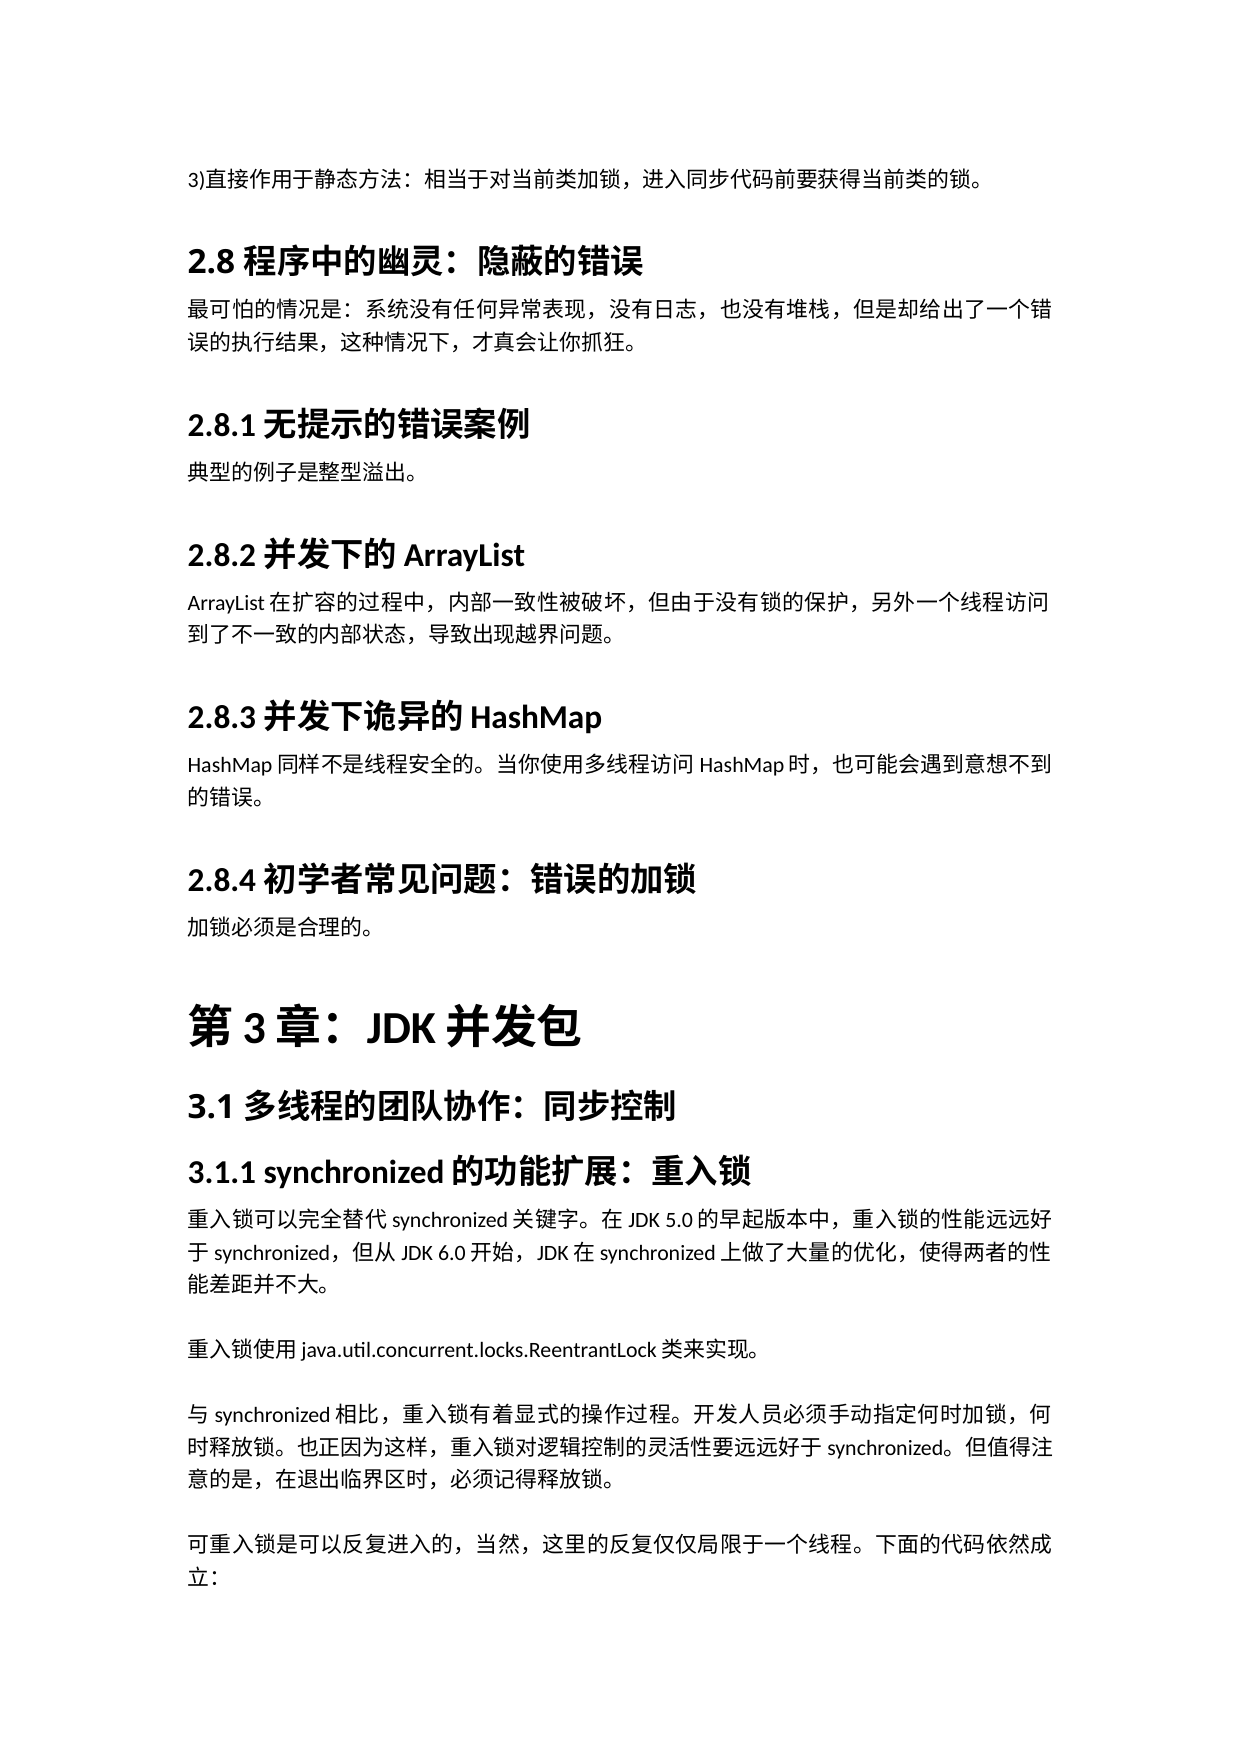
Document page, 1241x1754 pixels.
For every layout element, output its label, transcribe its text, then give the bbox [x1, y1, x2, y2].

text 3)直接作用于静态方法：相当于对当前类加锁，进入同步代码前要获得当前类的锁。 [187, 162, 1053, 194]
subtitle 3.1 多线程的团队协作：同步控制 [187, 1072, 1053, 1137]
text ArrayList在扩容的过程中，内部一致性被破坏，但由于没有锁的保护，另外一个线程访问到了不一致的内部状态，导致出现越界问题。 [187, 584, 1053, 649]
subtitle 3.1.1 synchronized的功能扩展：重入锁 [187, 1137, 1053, 1202]
subtitle 2.8 程序中的幽灵：隐蔽的错误 [187, 227, 1053, 292]
subtitle 2.8.2 并发下的ArrayList [187, 519, 1053, 584]
text 重入锁可以完全替代synchronized关键字。在JDK 5.0的早起版本中，重入锁的性能远远好于synchronized，但从JDK 6.0开始，JDK在synchronized上做了大量的优化，使得两者的性能差距并不大。 [187, 1202, 1053, 1299]
text 重入锁使用java.util.concurrent.locks.ReentrantLock类来实现。 [187, 1332, 1053, 1364]
text 与synchronized相比，重入锁有着显式的操作过程。开发人员必须手动指定何时加锁，何时释放锁。也正因为这样，重入锁对逻辑控制的灵活性要远远好于synchronized。但值得注意的是，在退出临界区时，必须记得释放锁。 [187, 1397, 1053, 1494]
subtitle 2.8.4 初学者常见问题：错误的加锁 [187, 844, 1053, 909]
text 最可怕的情况是：系统没有任何异常表现，没有日志，也没有堆栈，但是却给出了一个错误的执行结果，这种情况下，才真会让你抓狂。 [187, 292, 1053, 357]
text 加锁必须是合理的。 [187, 909, 1053, 942]
subtitle 2.8.3 并发下诡异的HashMap [187, 682, 1053, 747]
subtitle 2.8.1 无提示的错误案例 [187, 389, 1053, 454]
text HashMap同样不是线程安全的。当你使用多线程访问HashMap时，也可能会遇到意想不到的错误。 [187, 747, 1053, 812]
text 典型的例子是整型溢出。 [187, 454, 1053, 487]
text 可重入锁是可以反复进入的，当然，这里的反复仅仅局限于一个线程。下面的代码依然成立： [187, 1527, 1053, 1592]
subtitle 第3章：JDK并发包 [187, 974, 1053, 1072]
